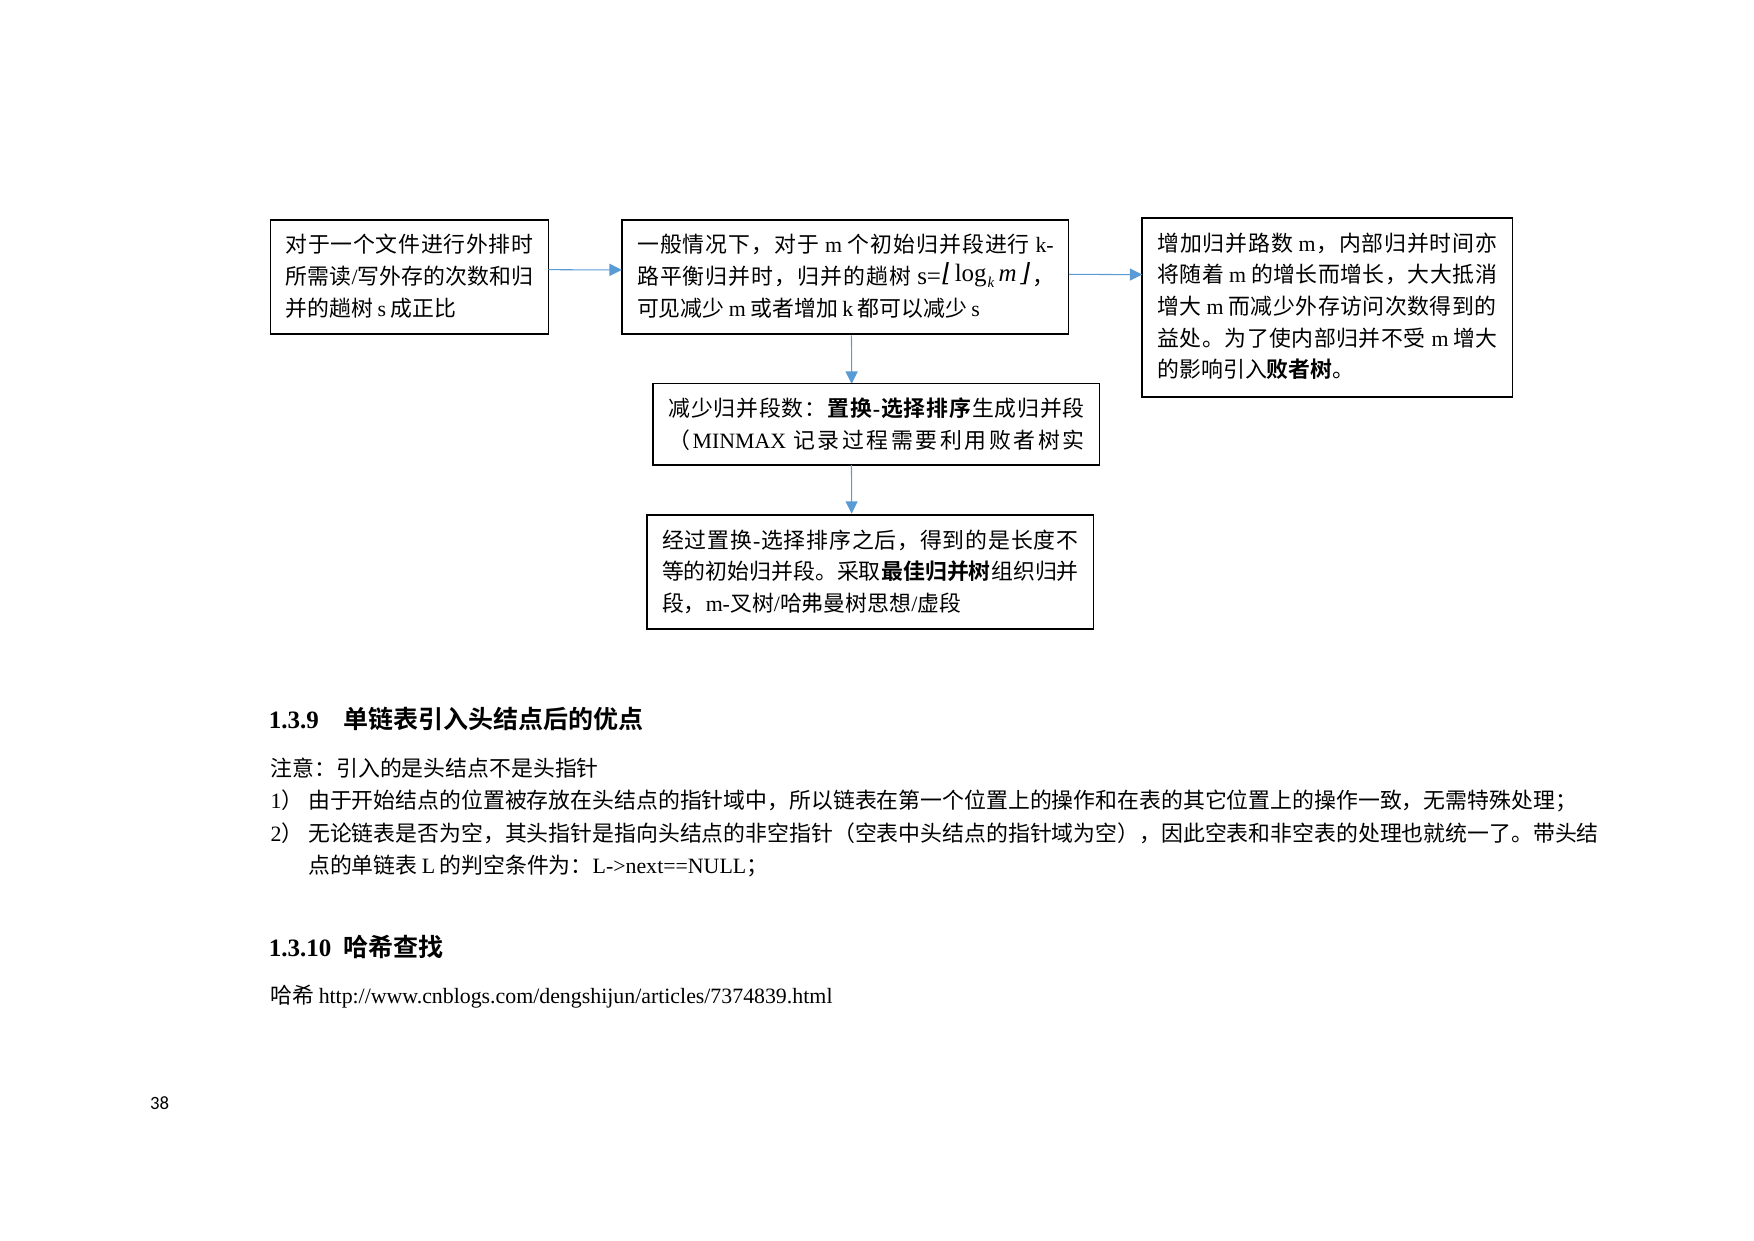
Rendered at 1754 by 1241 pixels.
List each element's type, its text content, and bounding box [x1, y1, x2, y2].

list 哈希http://www.cnblogs.com/dengshijun/articles/7374839.html [270, 978, 1604, 1010]
list 哈希查找 [269, 913, 1604, 978]
list 由于开始结点的位置被存放在头结点的指针域中，所以链表在第一个位置上的操作和在表的其它位置上的操作一致，无需特殊处理； [270, 783, 1604, 815]
list 注意：引入的是头结点不是头指针 [270, 750, 1604, 783]
list 单链表引入头结点后的优点 [269, 685, 1604, 750]
list 无论链表是否为空，其头指针是指向头结点的非空指针（空表中头结点的指针域为空），因此空表和非空表的处理也就统一了。带头结点的单链表L的判空条件为：L->next==NULL； [270, 815, 1604, 880]
